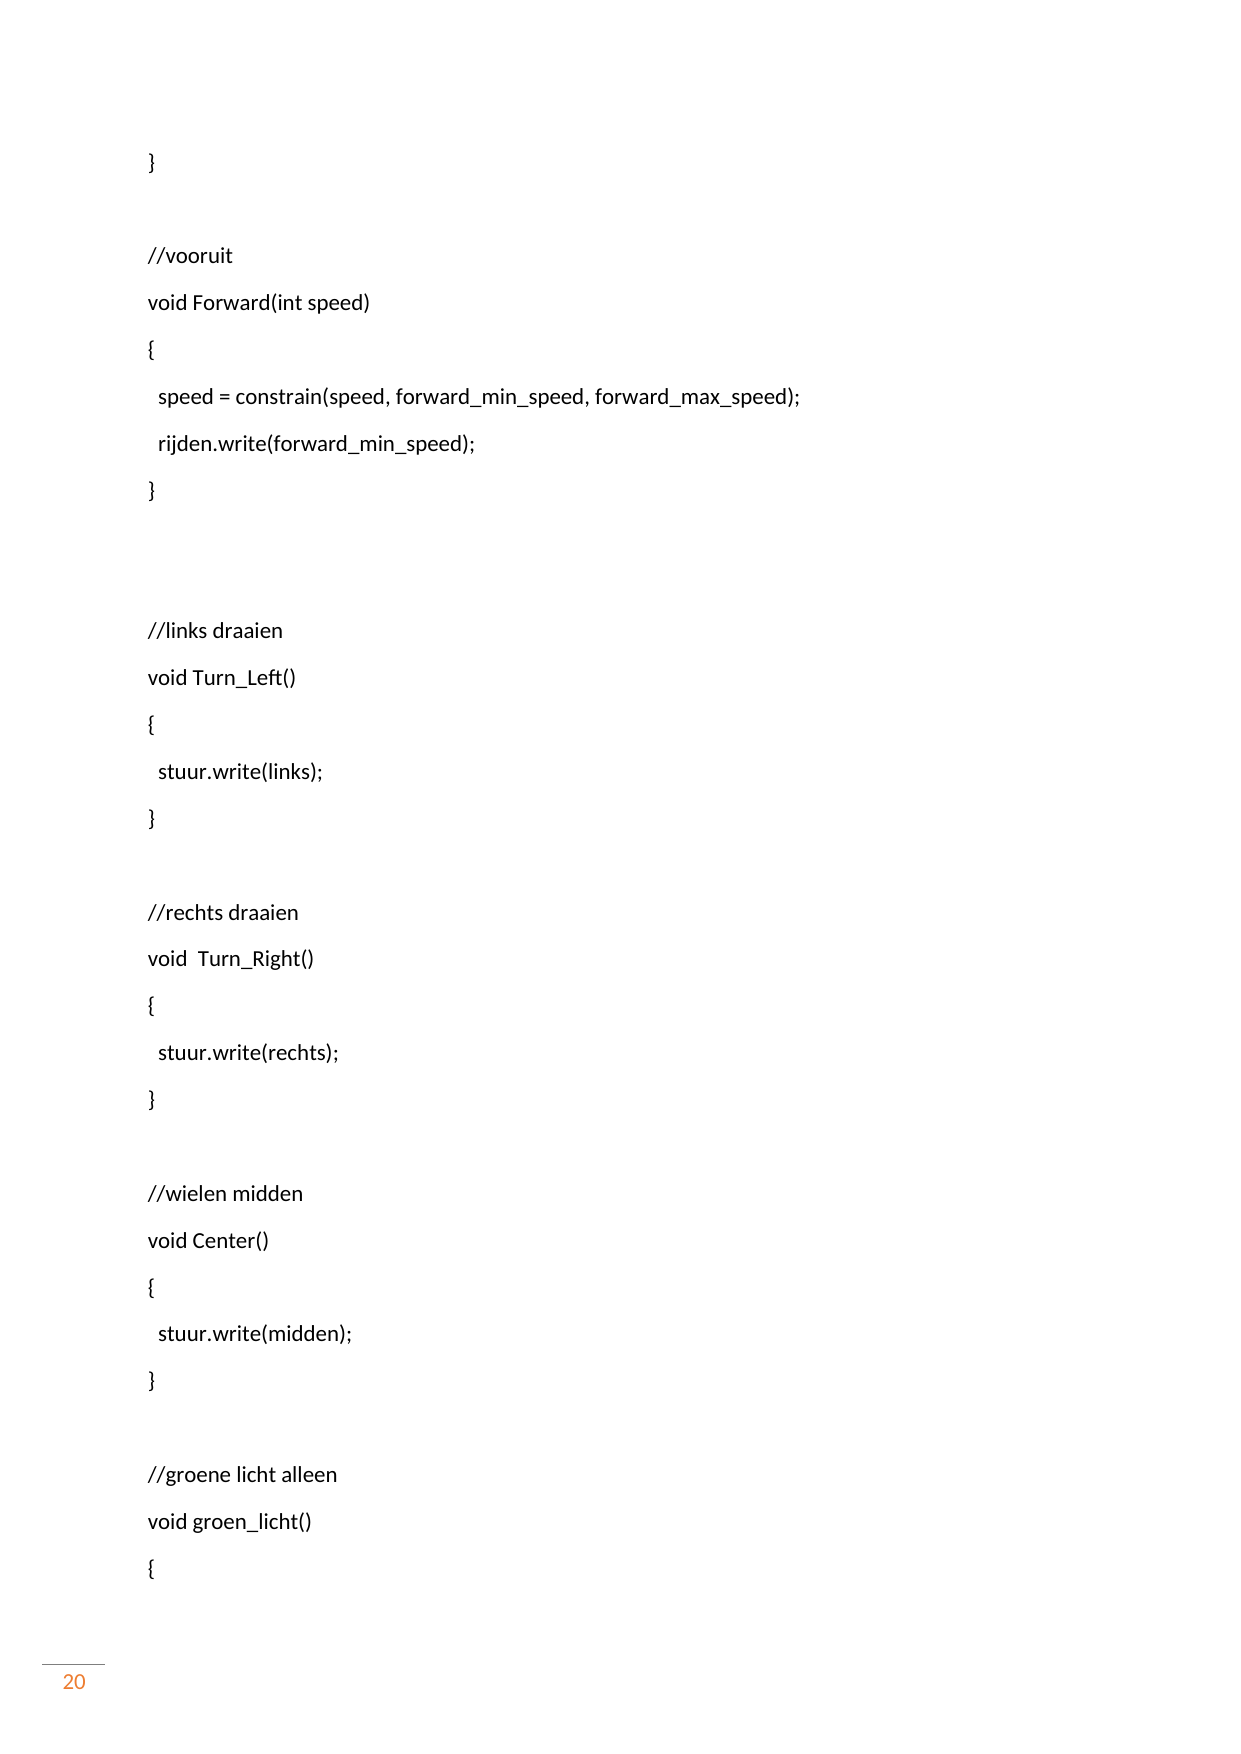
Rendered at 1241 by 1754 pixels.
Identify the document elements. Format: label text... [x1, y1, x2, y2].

text } [148, 476, 1093, 504]
text } [148, 148, 1093, 176]
text } [148, 1366, 1093, 1394]
text //vooruit [148, 241, 1093, 269]
text void Turn_Right() [148, 944, 1093, 972]
text stuur.write(rechts); [148, 1038, 1093, 1066]
text } [148, 1085, 1093, 1113]
text } [148, 804, 1093, 832]
text //links draaien [148, 616, 1093, 644]
text stuur.write(midden); [148, 1319, 1093, 1347]
text //wielen midden [148, 1179, 1093, 1207]
text void groen_licht() [148, 1507, 1093, 1535]
text { [148, 1273, 1093, 1301]
text stuur.write(links); [148, 757, 1093, 785]
text { [148, 1554, 1093, 1582]
text { [148, 991, 1093, 1019]
text speed = constrain(speed, forward_min_speed, forward_max_speed); [148, 382, 1093, 410]
text { [148, 710, 1093, 738]
text void Forward(int speed) [148, 288, 1093, 316]
text //rechts draaien [148, 898, 1093, 926]
text { [148, 335, 1093, 363]
text //groene licht alleen [148, 1460, 1093, 1488]
text void Center() [148, 1226, 1093, 1254]
text rijden.write(forward_min_speed); [148, 429, 1093, 457]
text void Turn_Left() [148, 663, 1093, 691]
